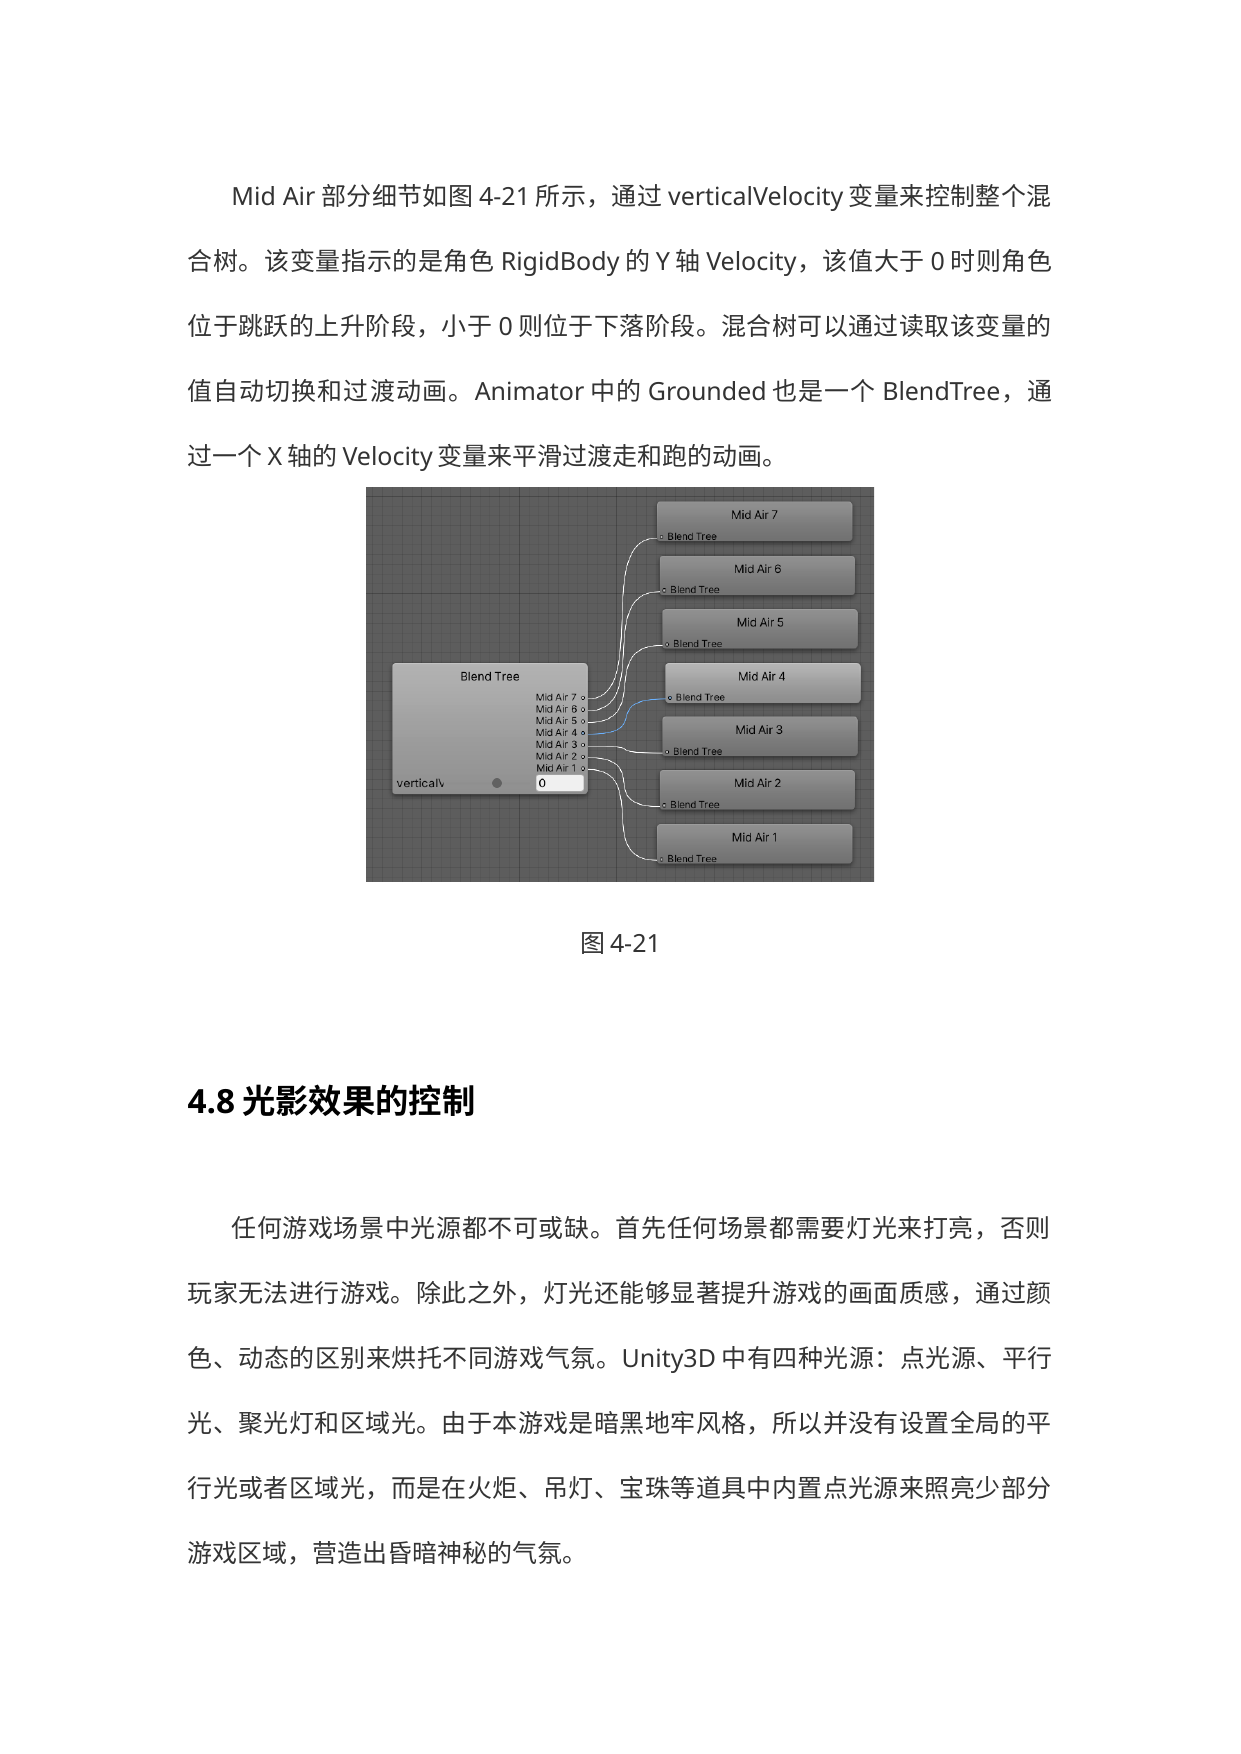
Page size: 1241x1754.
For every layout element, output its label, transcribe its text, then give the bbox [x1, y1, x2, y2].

text 图4-21 [187, 909, 1053, 974]
text Mid Air部分细节如图4-21所示，通过verticalVelocity变量来控制整个混合树。该变量指示的是角色RigidBody的Y轴Velocity，该值大于0时则角色位于跳跃的上升阶段，小于0则位于下落阶段。混合树可以通过读取该变量的值自动切换和过渡动画。Animator中的Grounded也是一个BlendTree，通过一个X轴的Velocity变量来平滑过渡走和跑的动画。 [187, 162, 1053, 487]
subtitle 4.8光影效果的控制 [187, 1067, 1053, 1132]
picture [366, 487, 875, 882]
text 任何游戏场景中光源都不可或缺。首先任何场景都需要灯光来打亮，否则玩家无法进行游戏。除此之外，灯光还能够显著提升游戏的画面质感，通过颜色、动态的区别来烘托不同游戏气氛。Unity3D中有四种光源：点光源、平行光、聚光灯和区域光。由于本游戏是暗黑地牢风格，所以并没有设置全局的平行光或者区域光，而是在火炬、吊灯、宝珠等道具中内置点光源来照亮少部分游戏区域，营造出昏暗神秘的气氛。 [187, 1194, 1053, 1584]
